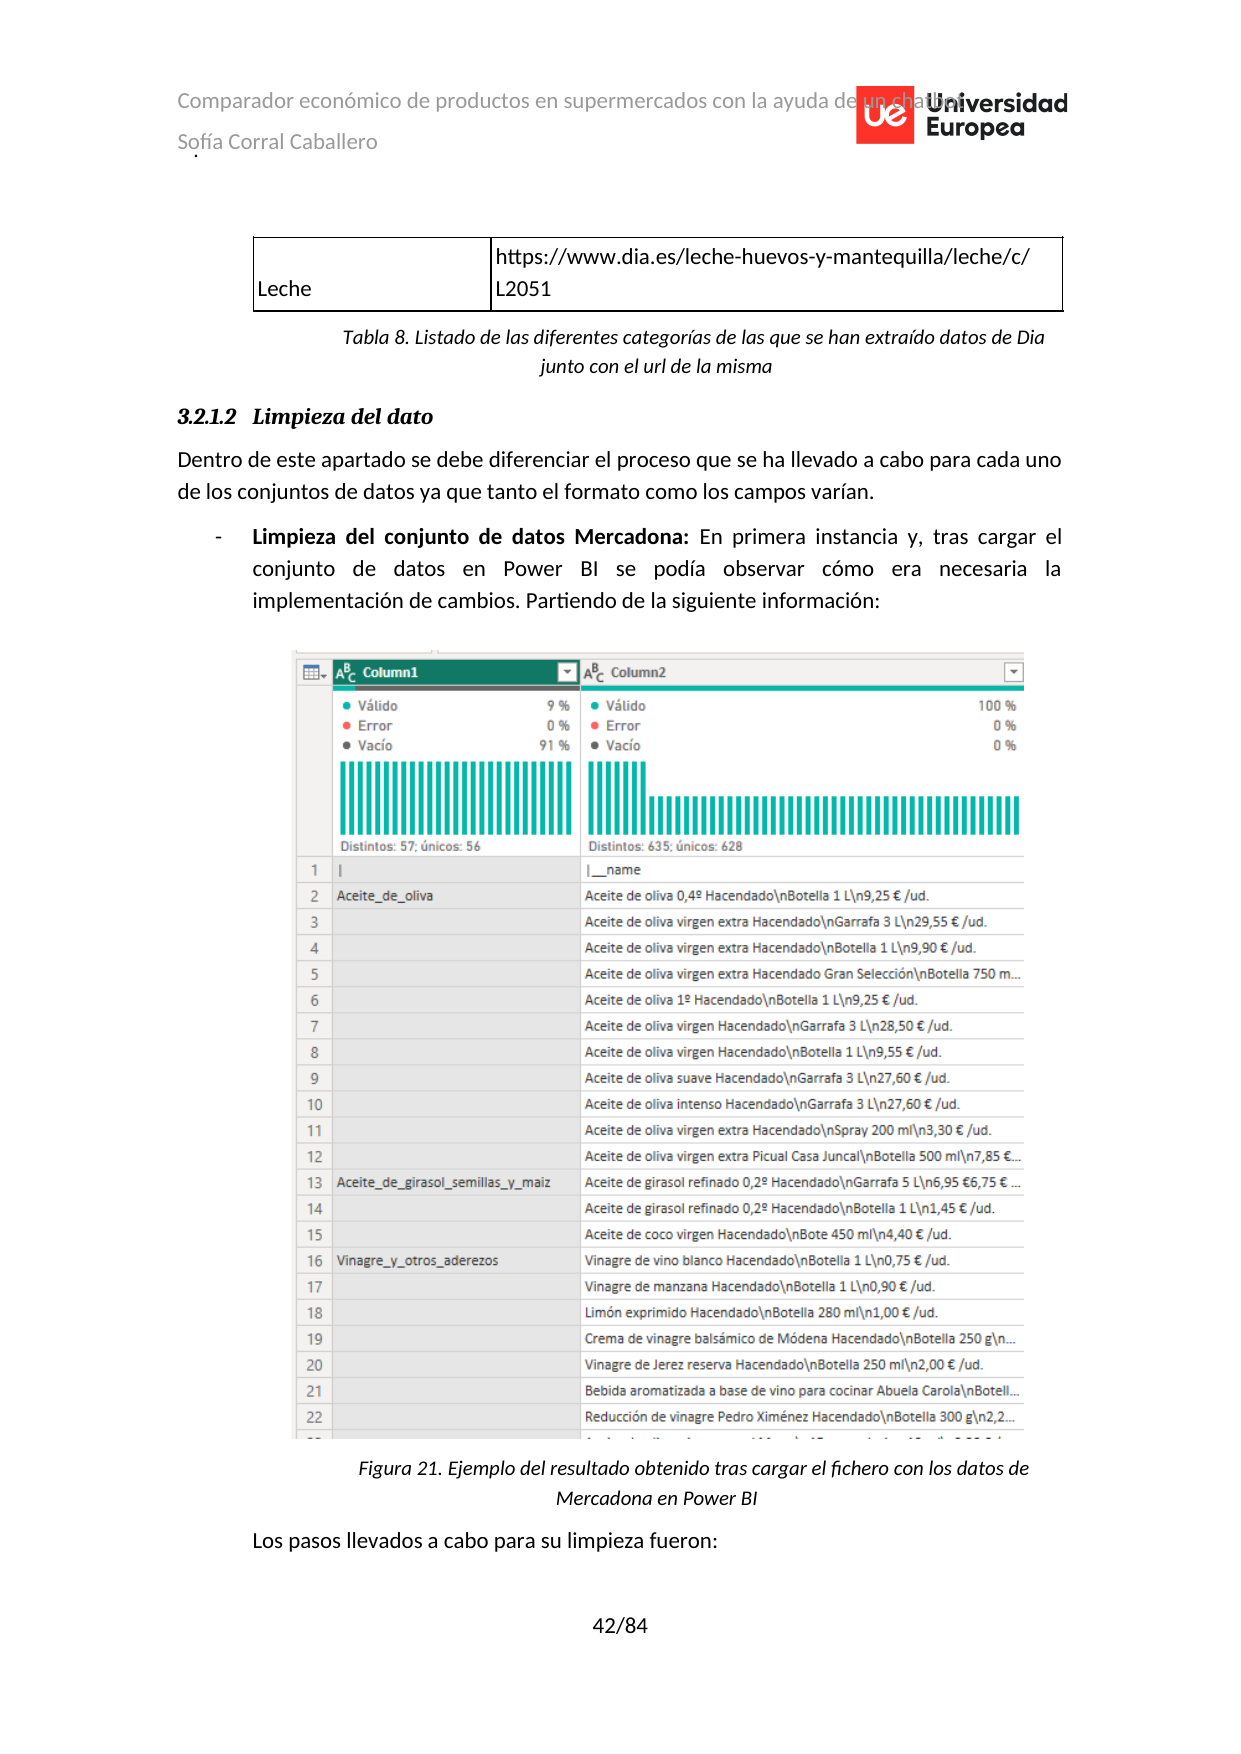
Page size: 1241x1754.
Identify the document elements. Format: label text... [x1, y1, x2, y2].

text Dentro de este apartado se debe diferenciar el proceso que se ha llevado a cabo para cada uno de los conjuntos de datos ya que tanto el formato como los campos varían. [177, 445, 1063, 505]
subtitle Limpieza del dato [177, 403, 1063, 430]
list Limpieza del conjunto de datos Mercadona: En primera instancia y, tras cargar el conjunto de datos en Power BI se podía observar cómo era necesaria la implementación de cambios. Partiendo de la siguiente información: [215, 522, 1063, 614]
text Los pasos llevados a cabo para su limpieza fueron: [252, 1526, 1063, 1554]
text Tabla 8. Listado de las diferentes categorías de las que se han extraído datos de Dia junto con el url de la misma [252, 324, 1063, 379]
text Figura 21. Ejemplo del resultado obtenido tras cargar el fichero con los datos de Mercadona en Power BI [252, 1456, 1063, 1510]
picture [856, 86, 1068, 144]
picture [291, 650, 1024, 1439]
